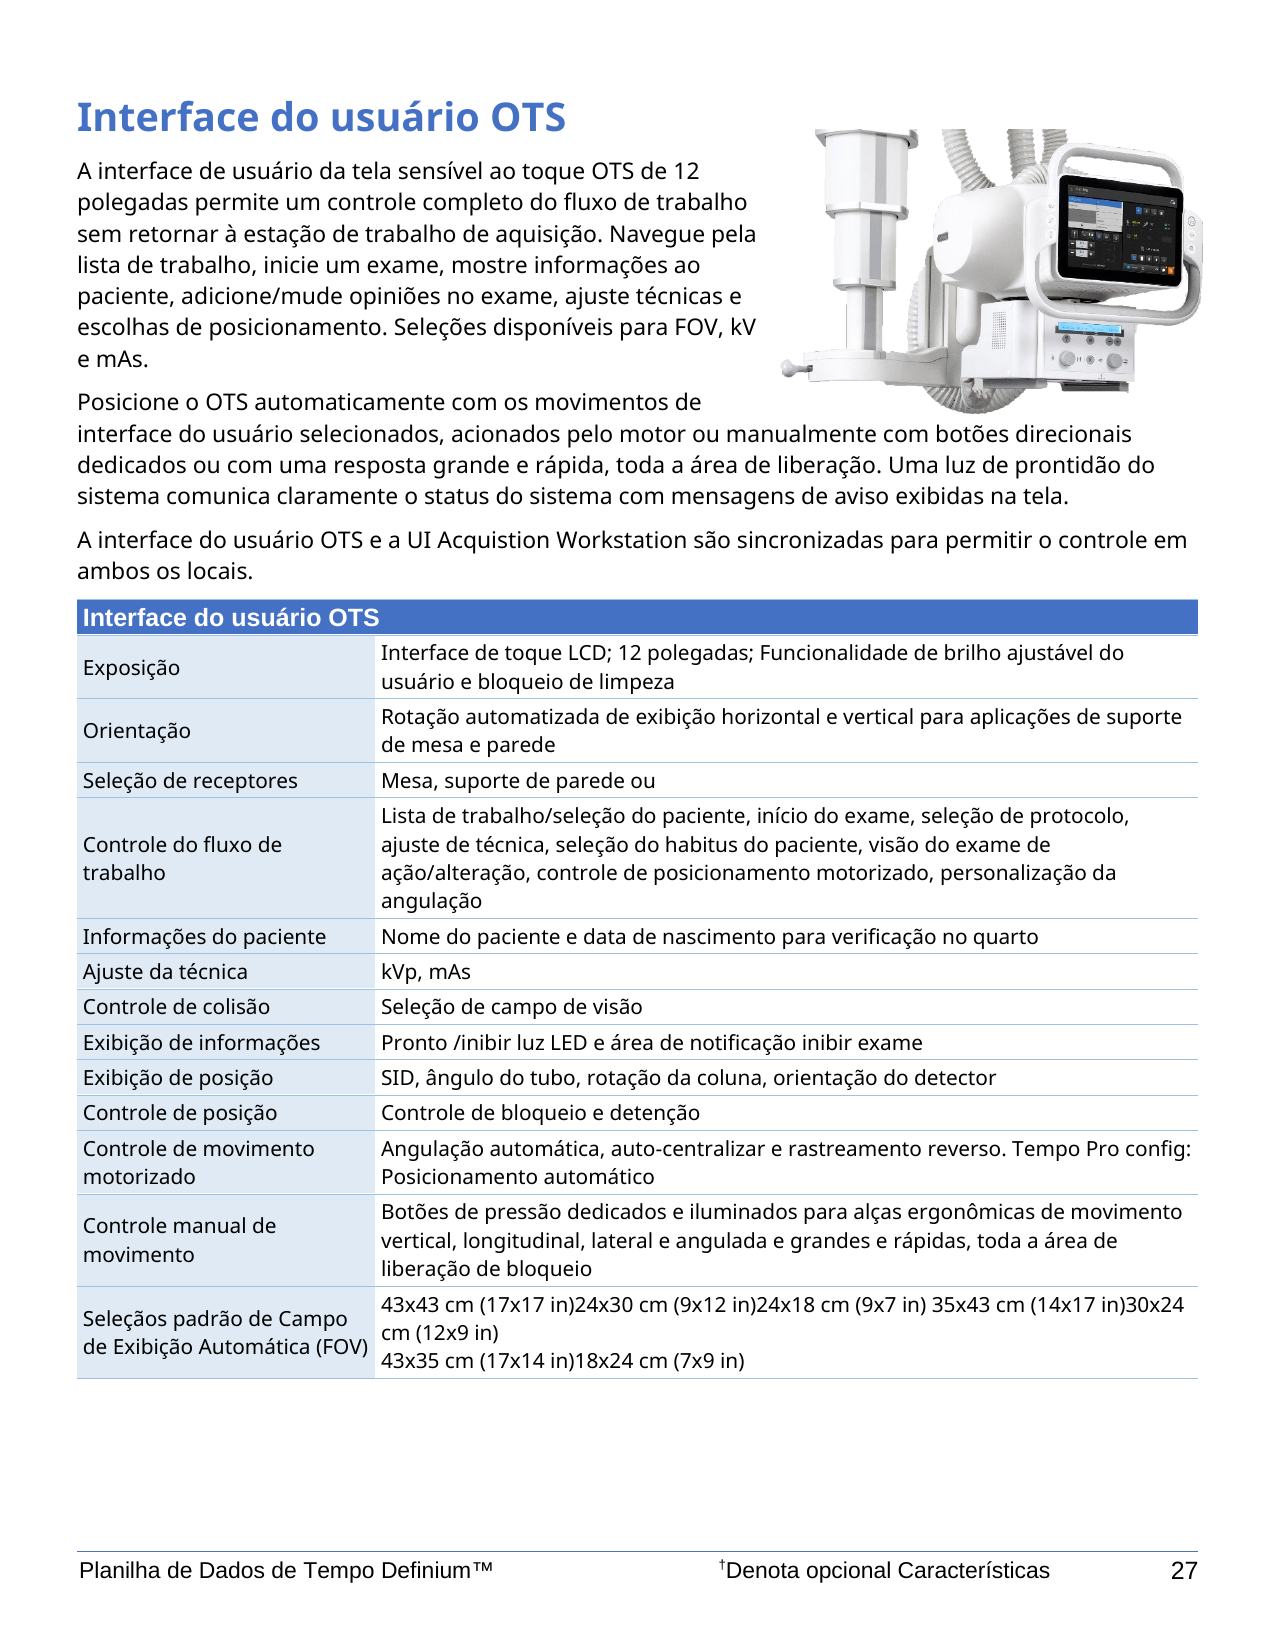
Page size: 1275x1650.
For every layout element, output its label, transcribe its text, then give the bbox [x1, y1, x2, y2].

table_cell Rotação automatizada de exibição horizontal e vertical para aplicações de suporte de mesa e parede [375, 699, 1198, 762]
table_cell 43x43 cm (17x17 in)24x30 cm (9x12 in)24x18 cm (9x7 in) 35x43 cm (14x17 in)30x24 cm (12x9 in) 43x35 cm (17x14 in)18x24 cm (7x9 in) [375, 1287, 1198, 1378]
table_cell Interface de toque LCD; 12 polegadas; Funcionalidade de brilho ajustável do usuário e bloqueio de limpeza [375, 636, 1198, 698]
text Posicione o OTS automaticamente com os movimentos de interface do usuário selecionados, acionados pelo motor ou manualmente com botões direcionais dedicados ou com uma resposta grande e rápida, toda a área de liberação. Uma luz de prontidão do sistema comunica claramente o status do sistema com mensagens de aviso exibidas na tela. [77, 386, 1198, 511]
table_cell Seleçãos padrão de Campo de Exibição Automática (FOV) [77, 1287, 375, 1378]
table_cell Controle de bloqueio e detenção [375, 1096, 1198, 1130]
table_cell Controle manual de movimento [77, 1195, 375, 1286]
table_cell Mesa, suporte de parede ou [375, 763, 1198, 797]
table_cell Botões de pressão dedicados e iluminados para alças ergonômicas de movimento vertical, longitudinal, lateral e angulada e grandes e rápidas, toda a área de liberação de bloqueio [375, 1195, 1198, 1286]
picture [780, 129, 1203, 414]
text A interface do usuário OTS e a UI Acquistion Workstation são sincronizadas para permitir o controle em ambos os locais. [77, 524, 1198, 586]
table_cell Exposição [77, 636, 375, 698]
table_cell Lista de trabalho/seleção do paciente, início do exame, seleção de protocolo, ajuste de técnica, seleção do habitus do paciente, visão do exame de ação/alteração, controle de posicionamento motorizado, personalização da angulação [375, 798, 1198, 918]
table_cell Seleção de campo de visão [375, 990, 1198, 1024]
table_cell Angulação automática, auto-centralizar e rastreamento reverso. Tempo Pro config: Posicionamento automático [375, 1131, 1198, 1193]
table_cell Seleção de receptores [77, 763, 375, 797]
table_cell Orientação [77, 699, 375, 762]
table_cell Nome do paciente e data de nascimento para verificação no quarto [375, 919, 1198, 953]
text A interface de usuário da tela sensível ao toque OTS de 12 polegadas permite um controle completo do fluxo de trabalho sem retornar à estação de trabalho de aquisição. Navegue pela lista de trabalho, inicie um exame, mostre informações ao paciente, adicione/mude opiniões no exame, ajuste técnicas e escolhas de posicionamento. Seleções disponíveis para FOV, kV e mAs. [77, 155, 780, 374]
table_cell Exibição de posição [77, 1060, 375, 1094]
table_cell Informações do paciente [77, 919, 375, 953]
table_header Interface do usuário OTS [77, 600, 1198, 634]
table_cell Controle de movimento motorizado [77, 1131, 375, 1193]
table_cell kVp, mAs [375, 954, 1198, 988]
table_cell Exibição de informações [77, 1025, 375, 1059]
table_cell Ajuste da técnica [77, 954, 375, 988]
table_cell Controle do fluxo de trabalho [77, 798, 375, 918]
subtitle Interface do usuário OTS [77, 89, 1198, 143]
table_cell Controle de colisão [77, 990, 375, 1024]
table_cell SID, ângulo do tubo, rotação da coluna, orientação do detector [375, 1060, 1198, 1094]
table_cell Controle de posição [77, 1096, 375, 1130]
table_cell Pronto /inibir luz LED e área de notificação inibir exame [375, 1025, 1198, 1059]
